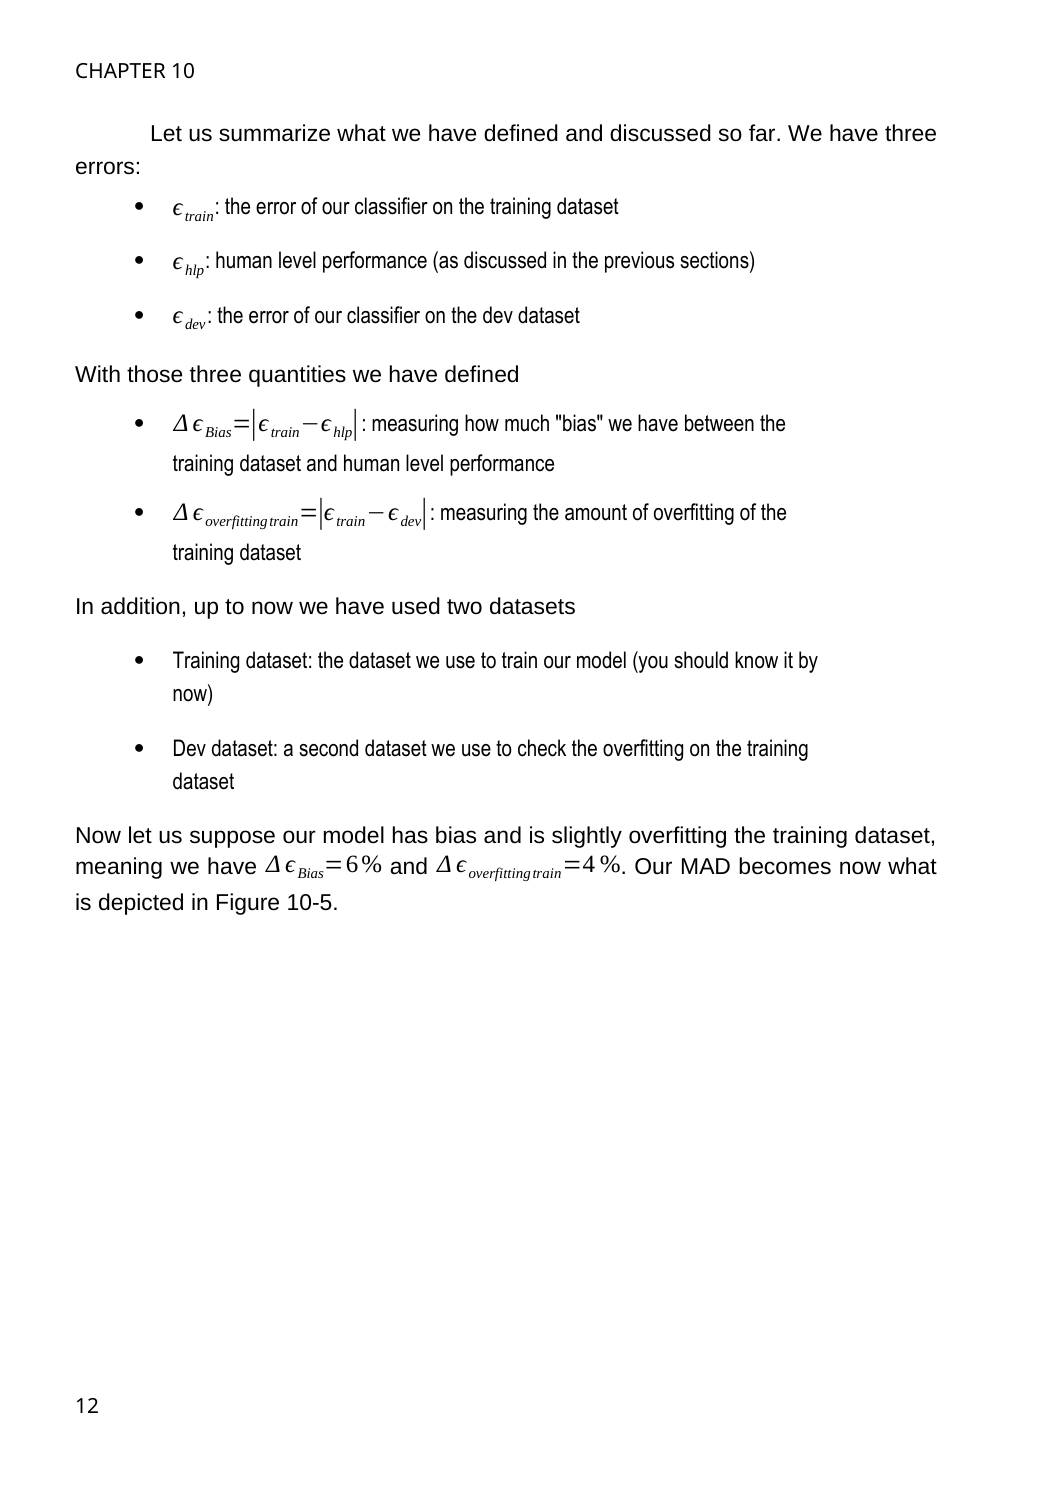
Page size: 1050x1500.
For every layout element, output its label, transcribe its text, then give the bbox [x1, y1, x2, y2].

text Let us summarize what we have defined and discussed so far. We have three errors: [75, 112, 937, 179]
text Now let us suppose our model has bias and is slightly overfitting the training dataset, meaning we have and . Our MAD becomes now what is depicted in Figure 10-5. [75, 815, 937, 915]
text : the error of our classifier on the dev dataset [135, 300, 848, 333]
text With those three quantities we have defined [75, 354, 937, 387]
text : measuring the amount of overfitting of the training dataset [135, 497, 848, 565]
text Training dataset: the dataset we use to train our model (you should know it by now) [135, 640, 848, 707]
text : the error of our classifier on the training dataset [135, 192, 848, 225]
text Dev dataset: a second dataset we use to check the overfitting on the training dataset [135, 727, 848, 794]
text In addition, up to now we have used two datasets [75, 586, 937, 619]
text : human level performance (as discussed in the previous sections) [135, 246, 848, 279]
text : measuring how much "bias" we have between the training dataset and human level performance [135, 408, 848, 476]
